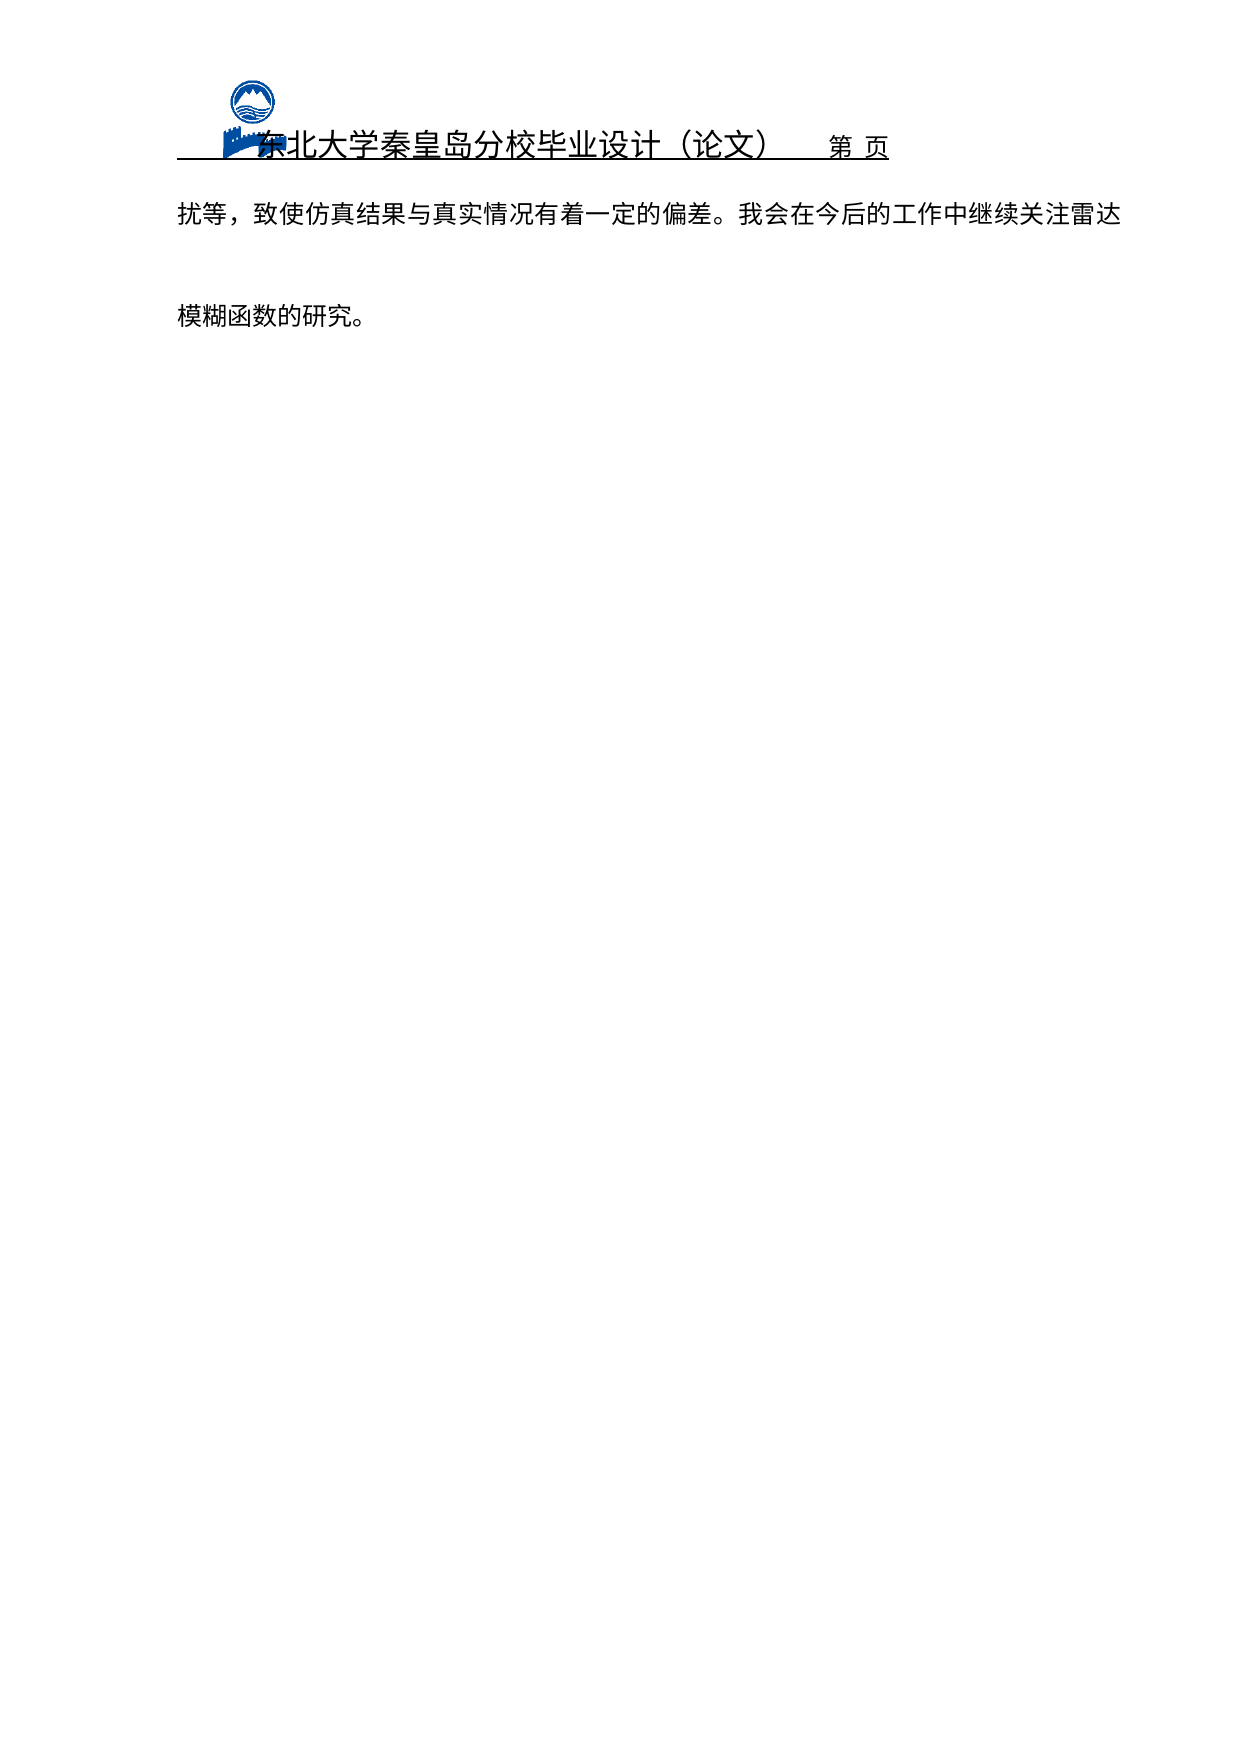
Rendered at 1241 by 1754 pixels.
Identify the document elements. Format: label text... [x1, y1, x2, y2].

picture [214, 79, 292, 158]
text 本文的研究同时也有着许多不足的地方，例如在仿真的过程中没有加入噪声的干扰等，致使仿真结果与真实情况有着一定的偏差。我会在今后的工作中继续关注雷达模糊函数的研究。 [177, 178, 1122, 348]
